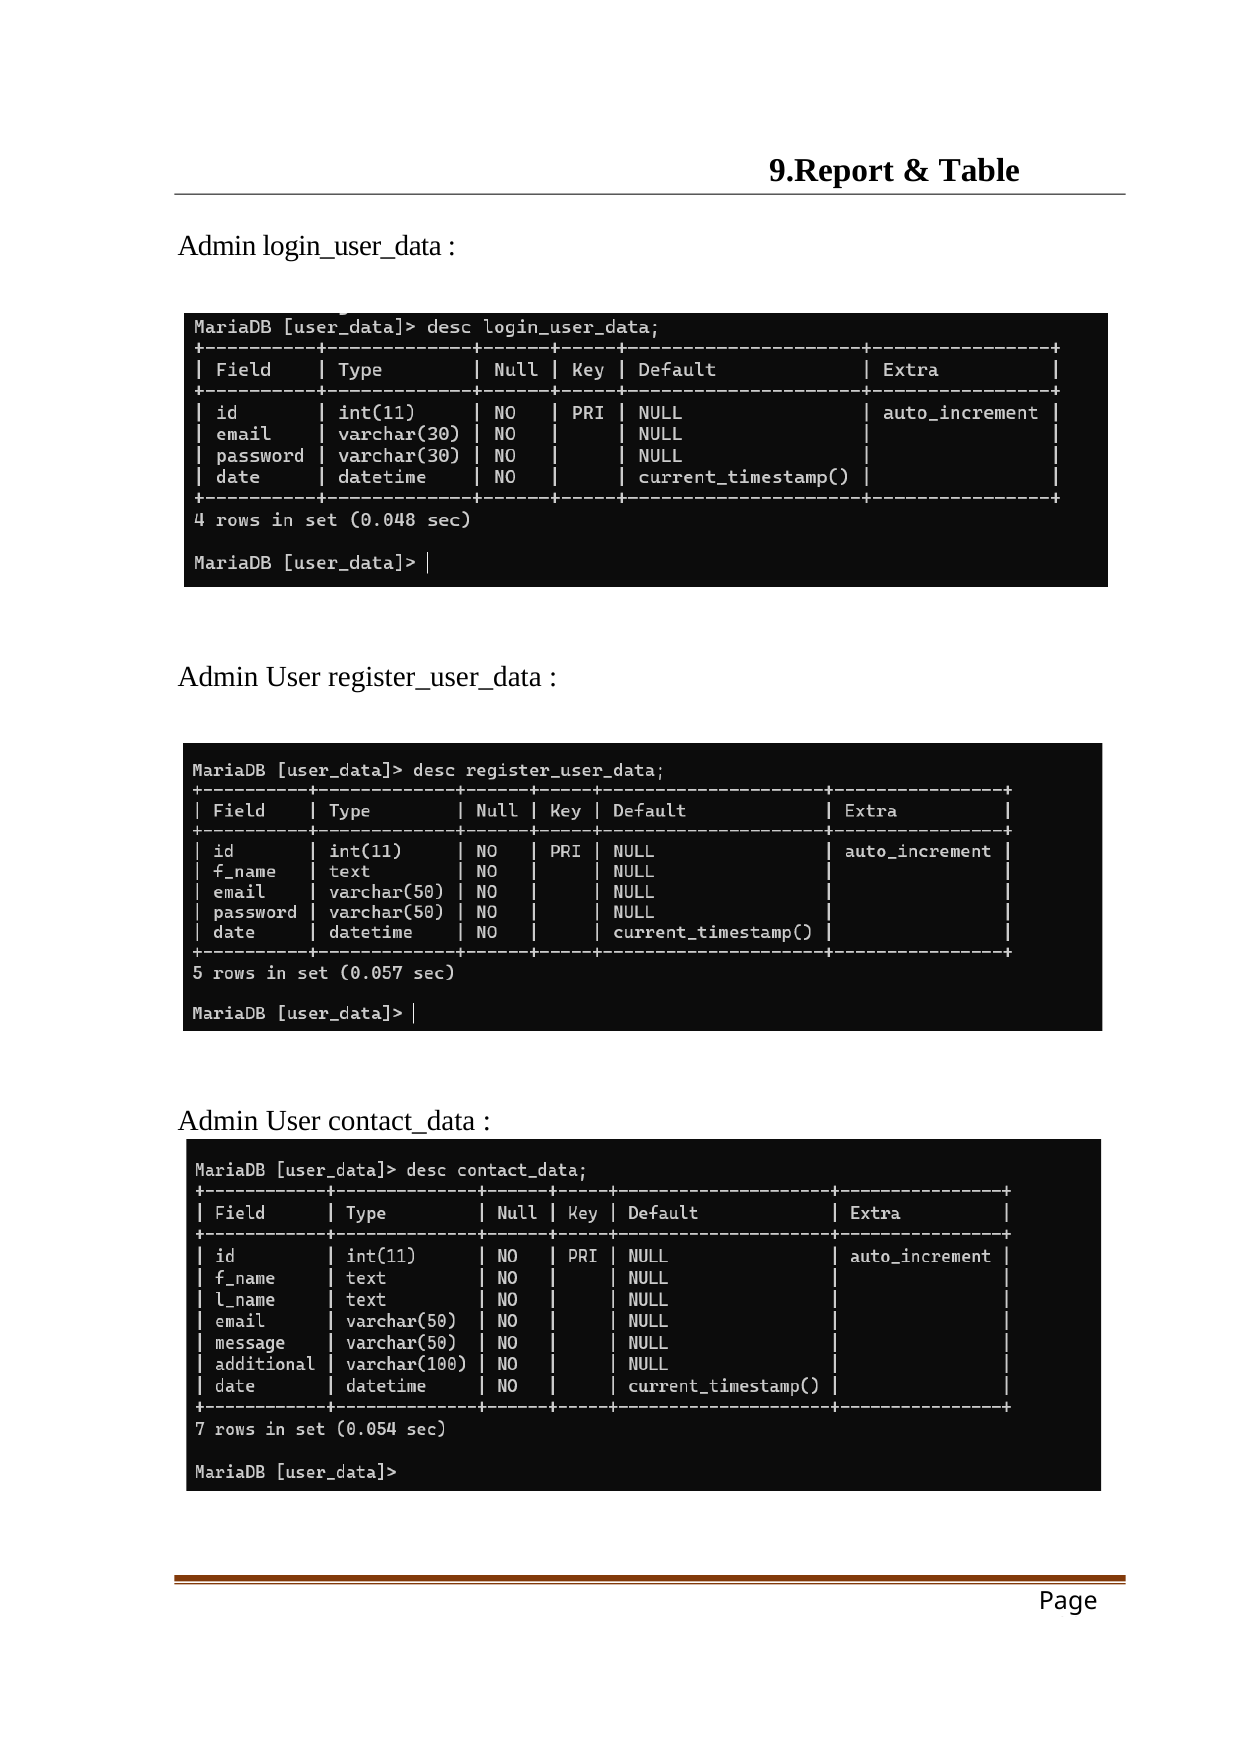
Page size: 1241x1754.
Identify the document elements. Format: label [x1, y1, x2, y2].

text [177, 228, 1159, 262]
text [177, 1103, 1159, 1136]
picture [183, 743, 1103, 1031]
picture [186, 1139, 1102, 1491]
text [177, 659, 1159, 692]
picture [184, 313, 1108, 587]
